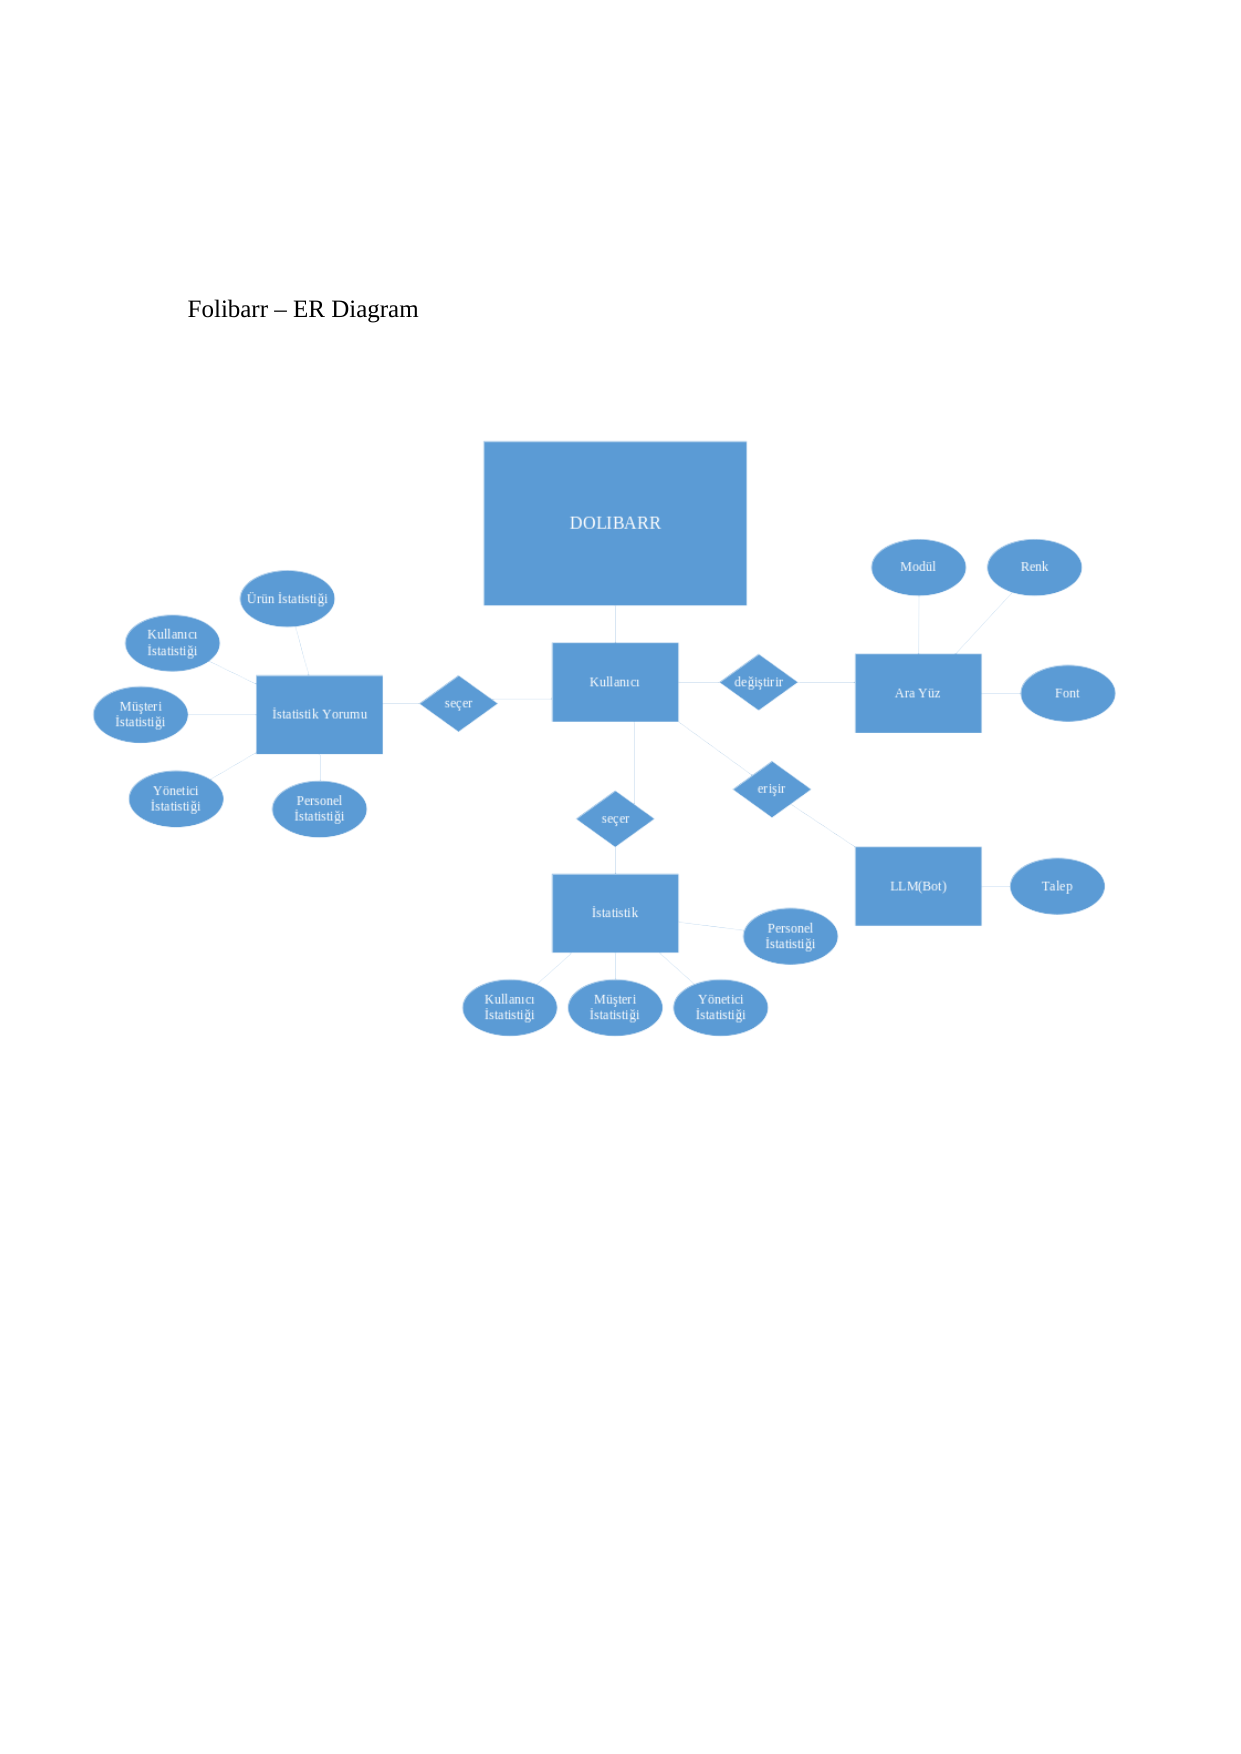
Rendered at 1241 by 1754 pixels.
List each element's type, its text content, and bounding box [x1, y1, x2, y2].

text Folibarr – ER Diagram [187, 294, 1090, 323]
